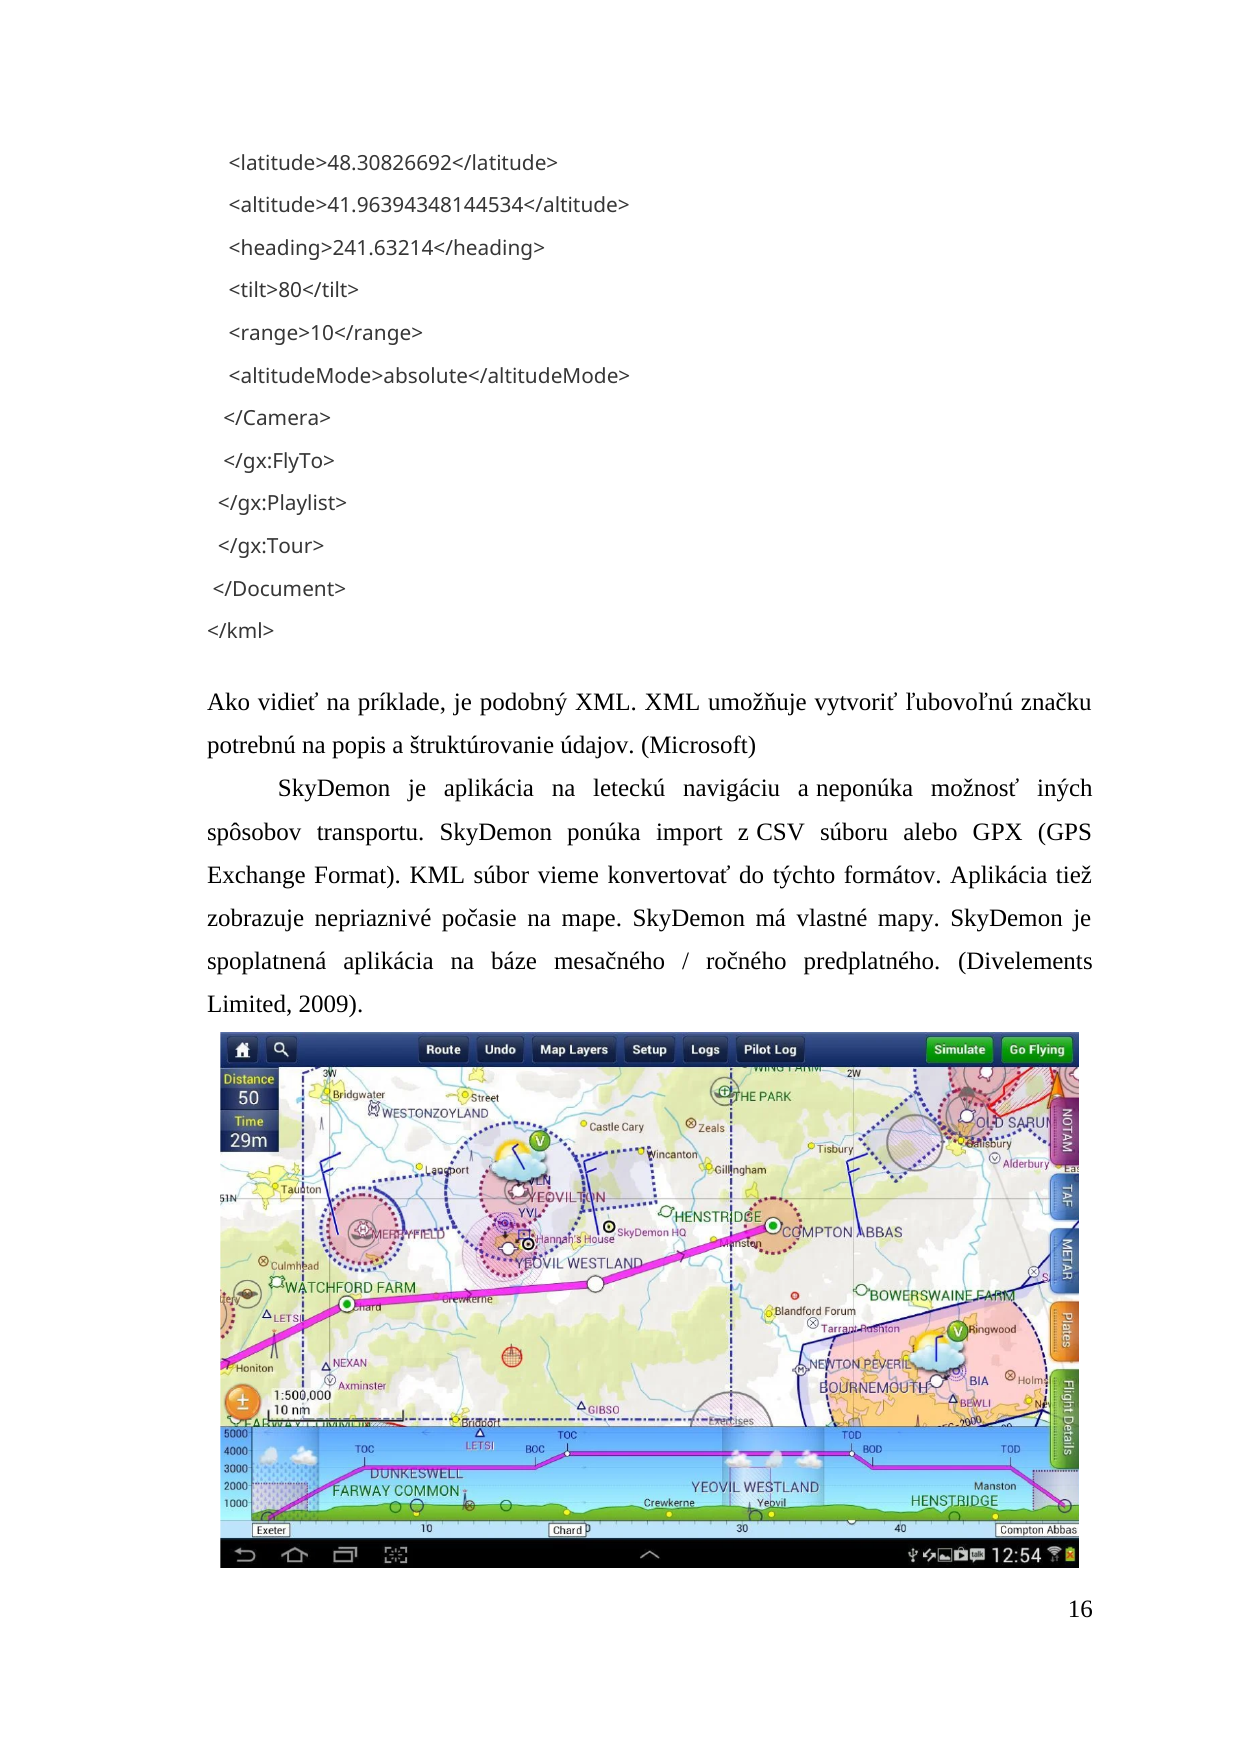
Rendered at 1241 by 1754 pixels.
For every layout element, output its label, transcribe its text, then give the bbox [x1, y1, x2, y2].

text <latitude>48.30826692</latitude> [207, 148, 1092, 176]
text <heading>241.63214</heading> [207, 233, 1092, 261]
text <range>10</range> [207, 318, 1092, 347]
text </gx:Tour> [207, 531, 1092, 559]
text </gx:FlyTo> [207, 446, 1092, 474]
text <altitudeMode>absolute</altitudeMode> [207, 361, 1092, 389]
text </Document> [207, 574, 1092, 602]
text <tilt>80</tilt> [207, 276, 1092, 304]
text </kml> [207, 616, 1092, 645]
text </Camera> [207, 403, 1092, 432]
picture [220, 1032, 1079, 1568]
text </gx:Playlist> [207, 488, 1092, 517]
text <altitude>41.96394348144534</altitude> [207, 190, 1092, 219]
text SkyDemon je aplikácia na leteckú navigáciu a neponúka možnosť iných spôsobov transportu. SkyDemon ponúka import z CSV súboru alebo GPX (GPS Exchange Format). KML súbor vieme konvertovať do týchto formátov. Aplikácia tiež zobrazuje nepriaznivé počasie na mape. SkyDemon má vlastné mapy. SkyDemon je spoplatnená aplikácia na báze mesačného / ročného predplatného. . [207, 773, 1092, 1018]
text Ako vidieť na príklade, je podobný XML. XML umožňuje vytvoriť ľubovoľnú značku potrebnú na popis a štruktúrovanie údajov. [207, 687, 1092, 759]
